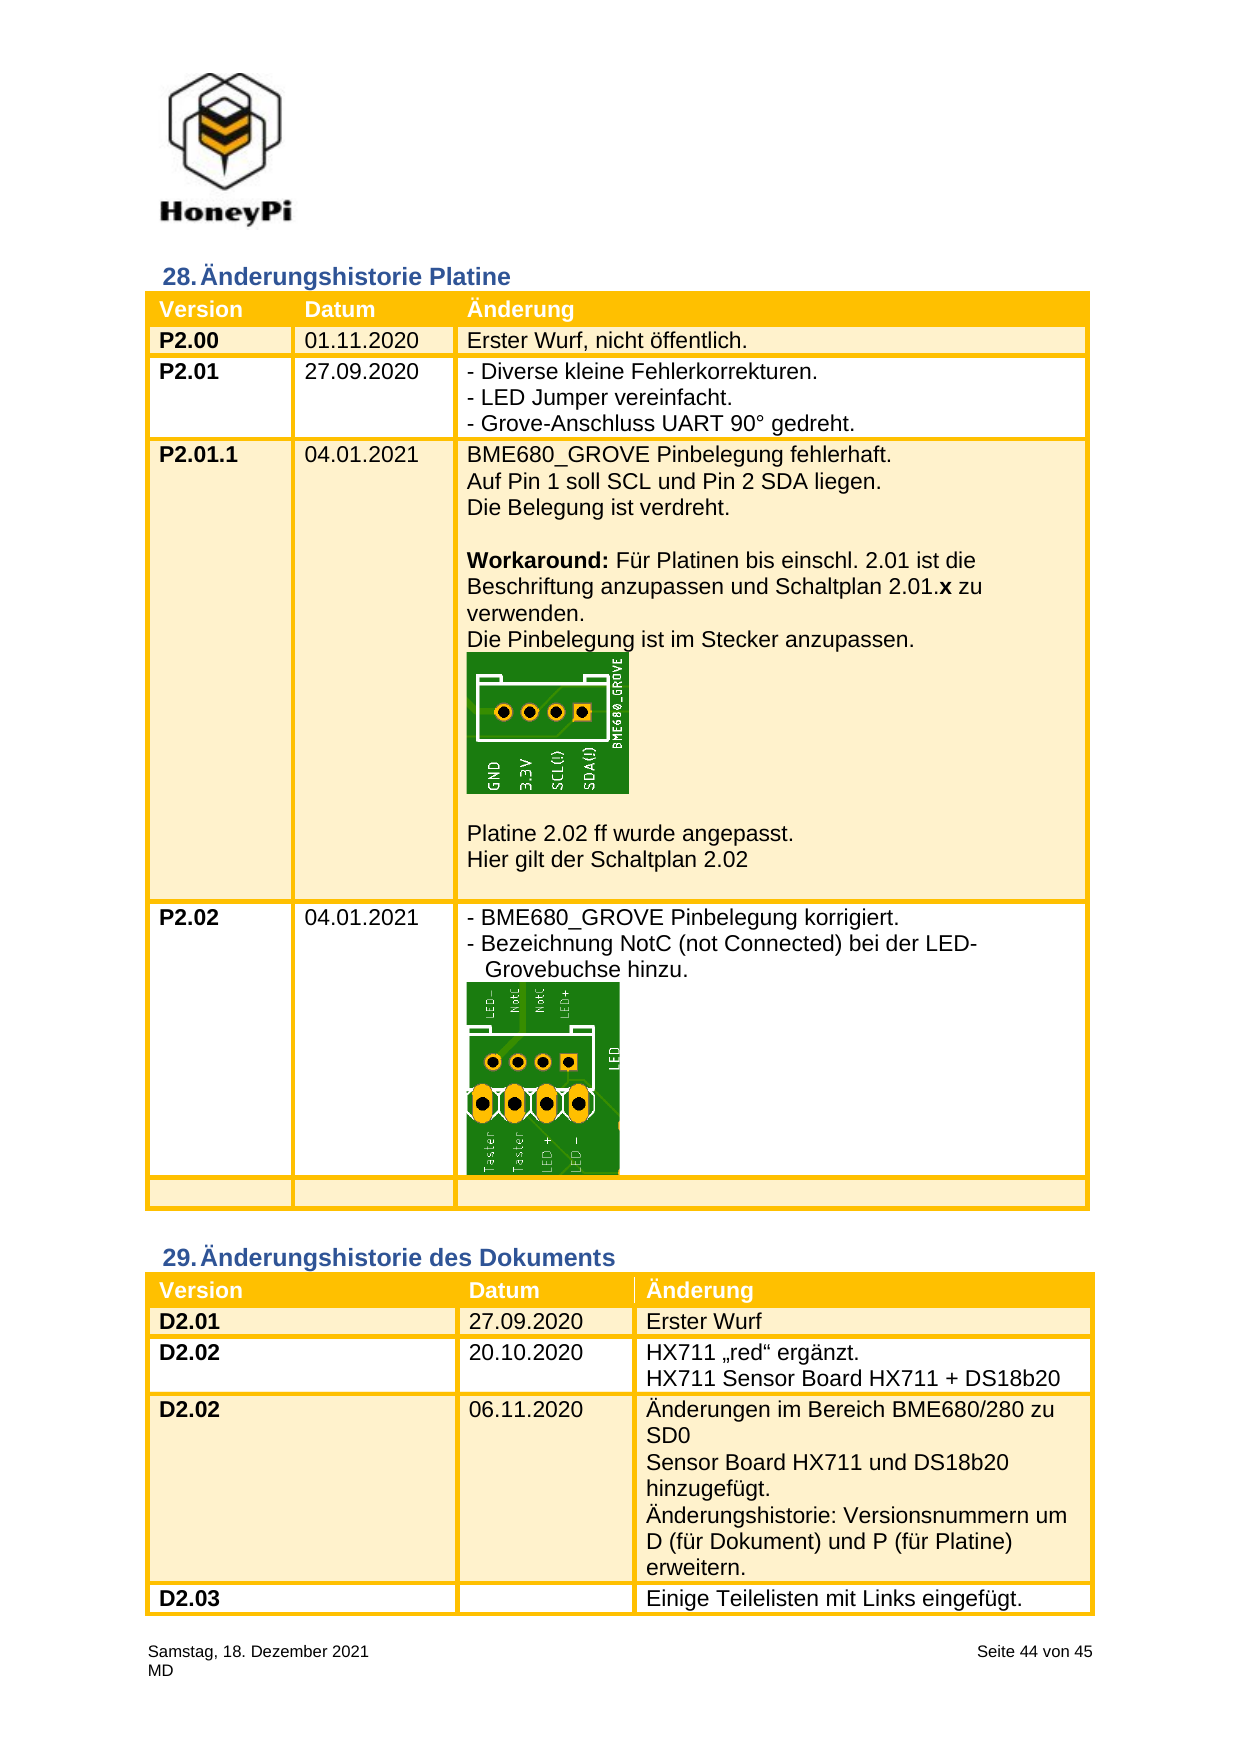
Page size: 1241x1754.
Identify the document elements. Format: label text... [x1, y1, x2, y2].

table_header Änderung [455, 296, 1085, 322]
table_cell D2.02 [150, 1339, 455, 1391]
table_cell - Diverse kleine Fehlerkorrekturen. - LED Jumper vereinfacht. - Grove-Anschluss UART 90° gedreht. [458, 358, 1085, 437]
table_header Version [150, 1277, 457, 1303]
table_cell Erster Wurf [637, 1308, 1090, 1334]
picture [466, 982, 620, 1175]
table_cell D2.02 [150, 1396, 455, 1581]
table_cell 04.01.2021 [295, 441, 453, 899]
table_cell P2.02 [150, 904, 291, 1175]
table_cell [150, 1180, 291, 1206]
table_cell P2.01 [150, 358, 291, 437]
table_header Änderung [635, 1277, 1090, 1303]
table_cell 20.10.2020 [460, 1339, 632, 1391]
table_cell BME680_GROVE Pinbelegung fehlerhaft. Auf Pin 1 soll SCL und Pin 2 SDA liegen. Die Belegung ist verdreht. Workaround: Für Platinen bis einschl. 2.01 ist die Beschriftung anzupassen und Schaltplan 2.01.x zu verwenden. Die Pinbelegung ist im Stecker anzupassen. Platine 2.02 ff wurde angepasst. Hier gilt der Schaltplan 2.02 [458, 441, 1085, 899]
table_cell P2.00 [150, 327, 291, 353]
table_cell 27.09.2020 [460, 1308, 632, 1334]
table_cell 04.01.2021 [295, 904, 453, 1175]
table_cell [460, 1585, 632, 1612]
table_header Version [150, 296, 293, 322]
table_header Datum [293, 296, 455, 322]
table_cell 01.11.2020 [295, 327, 453, 353]
table_header Datum [457, 1277, 634, 1303]
subtitle Änderungshistorie des Dokuments [162, 1243, 1092, 1272]
table_cell [458, 1180, 1085, 1206]
table_cell HX711 „red“ ergänzt. HX711 Sensor Board HX711 + DS18b20 [637, 1339, 1090, 1391]
table_cell 27.09.2020 [295, 358, 453, 437]
table_cell P2.01.1 [150, 441, 291, 899]
table_cell D2.03 [150, 1585, 455, 1612]
table_cell - BME680_GROVE Pinbelegung korrigiert. - Bezeichnung NotC (not Connected) bei der LED-Grovebuchse hinzu. [458, 904, 1085, 1175]
table_cell Erster Wurf, nicht öffentlich. [458, 327, 1085, 353]
subtitle Änderungshistorie Platine [162, 262, 1092, 291]
picture [147, 73, 304, 230]
table_cell Änderungen im Bereich BME680/280 zu SD0 Sensor Board HX711 und DS18b20 hinzugefügt. Änderungshistorie: Versionsnummern um D (für Dokument) und P (für Platine) erweitern. [637, 1396, 1090, 1581]
picture [466, 652, 629, 794]
table_cell D2.01 [150, 1308, 455, 1334]
table_cell [295, 1180, 453, 1206]
table_cell 06.11.2020 [460, 1396, 632, 1581]
